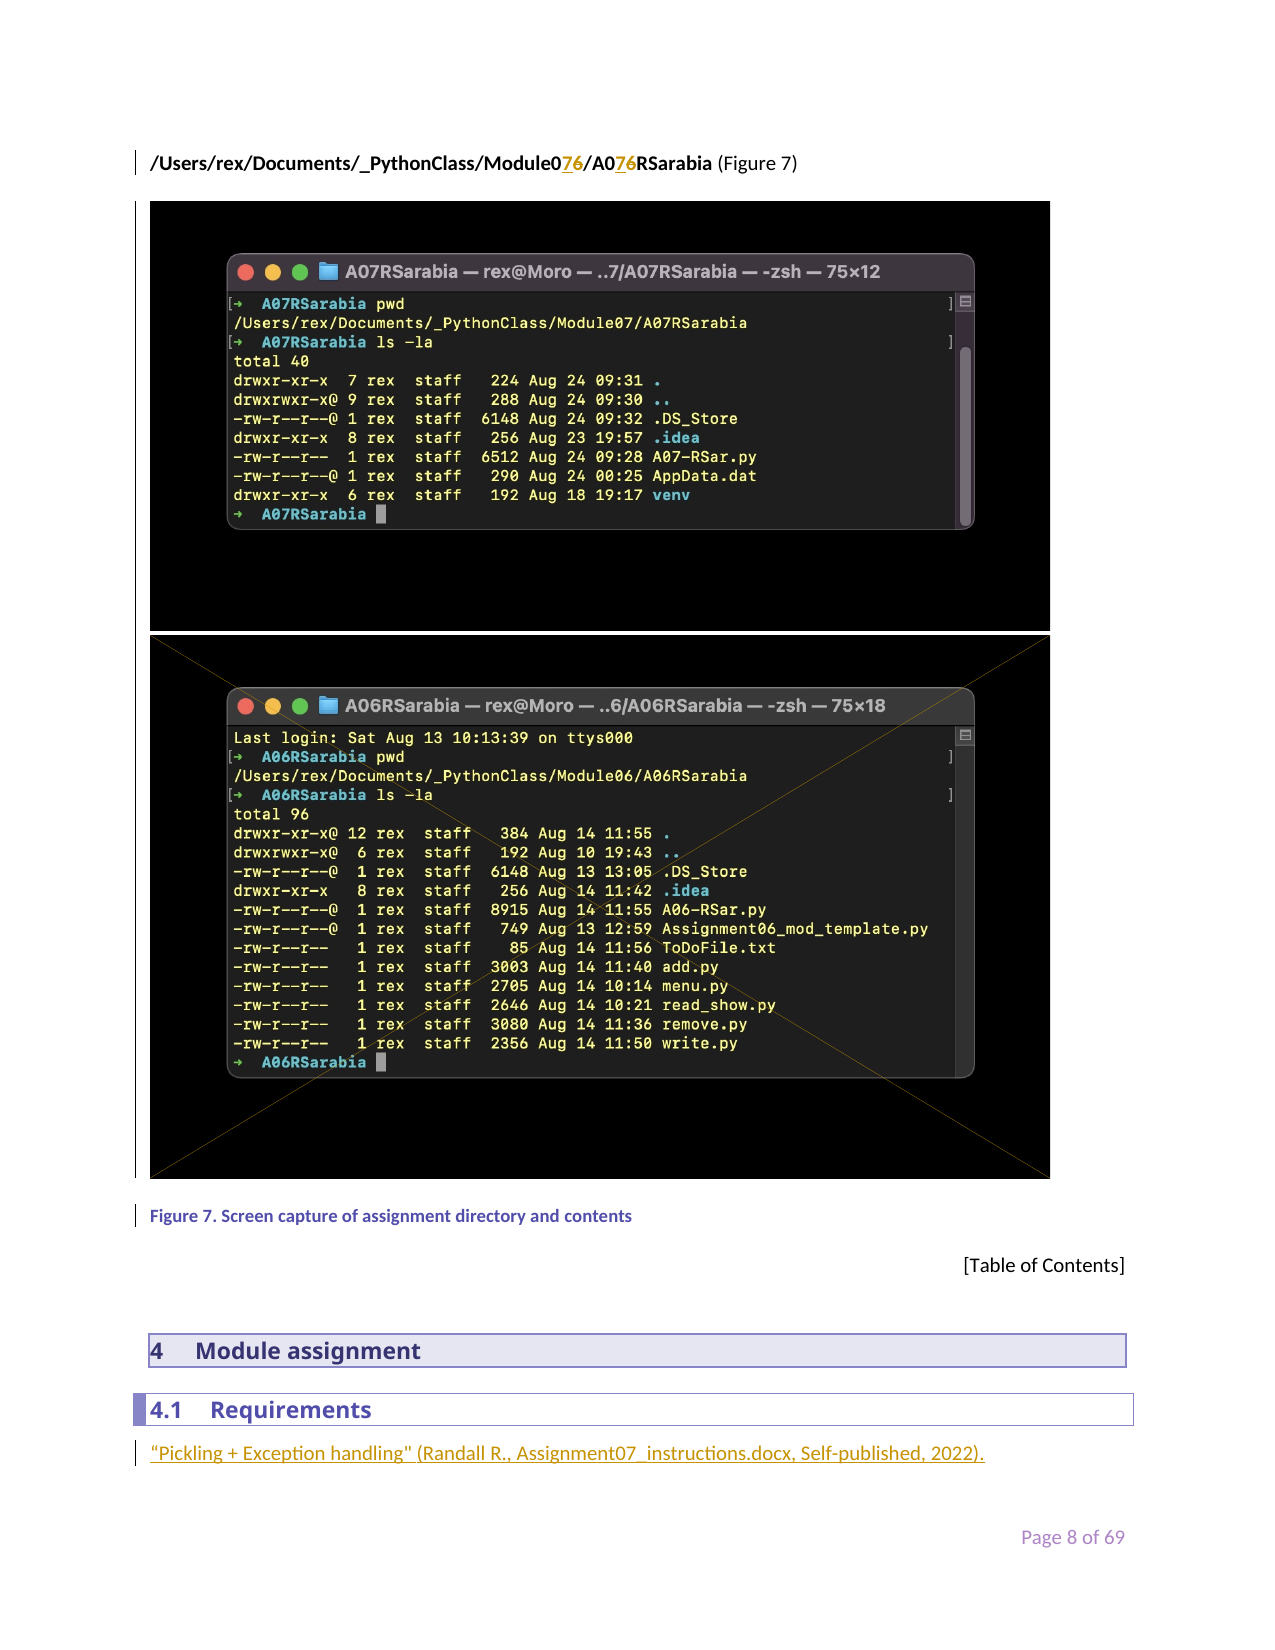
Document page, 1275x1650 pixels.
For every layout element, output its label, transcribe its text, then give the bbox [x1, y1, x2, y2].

subtitle Module assignment [150, 1335, 1125, 1366]
picture [152, 635, 1048, 905]
picture [150, 636, 598, 1177]
picture [602, 636, 1050, 1177]
subtitle Requirements [146, 1394, 1133, 1425]
picture [150, 201, 1050, 631]
text [Table of Contents] [150, 1252, 1125, 1278]
picture [151, 908, 1049, 1179]
text Figure . Screen capture of assignment directory and contents [150, 1204, 1125, 1227]
text /Users/rex/Documents/_PythonClass/Module0/A0RSarabia () [150, 150, 1125, 175]
